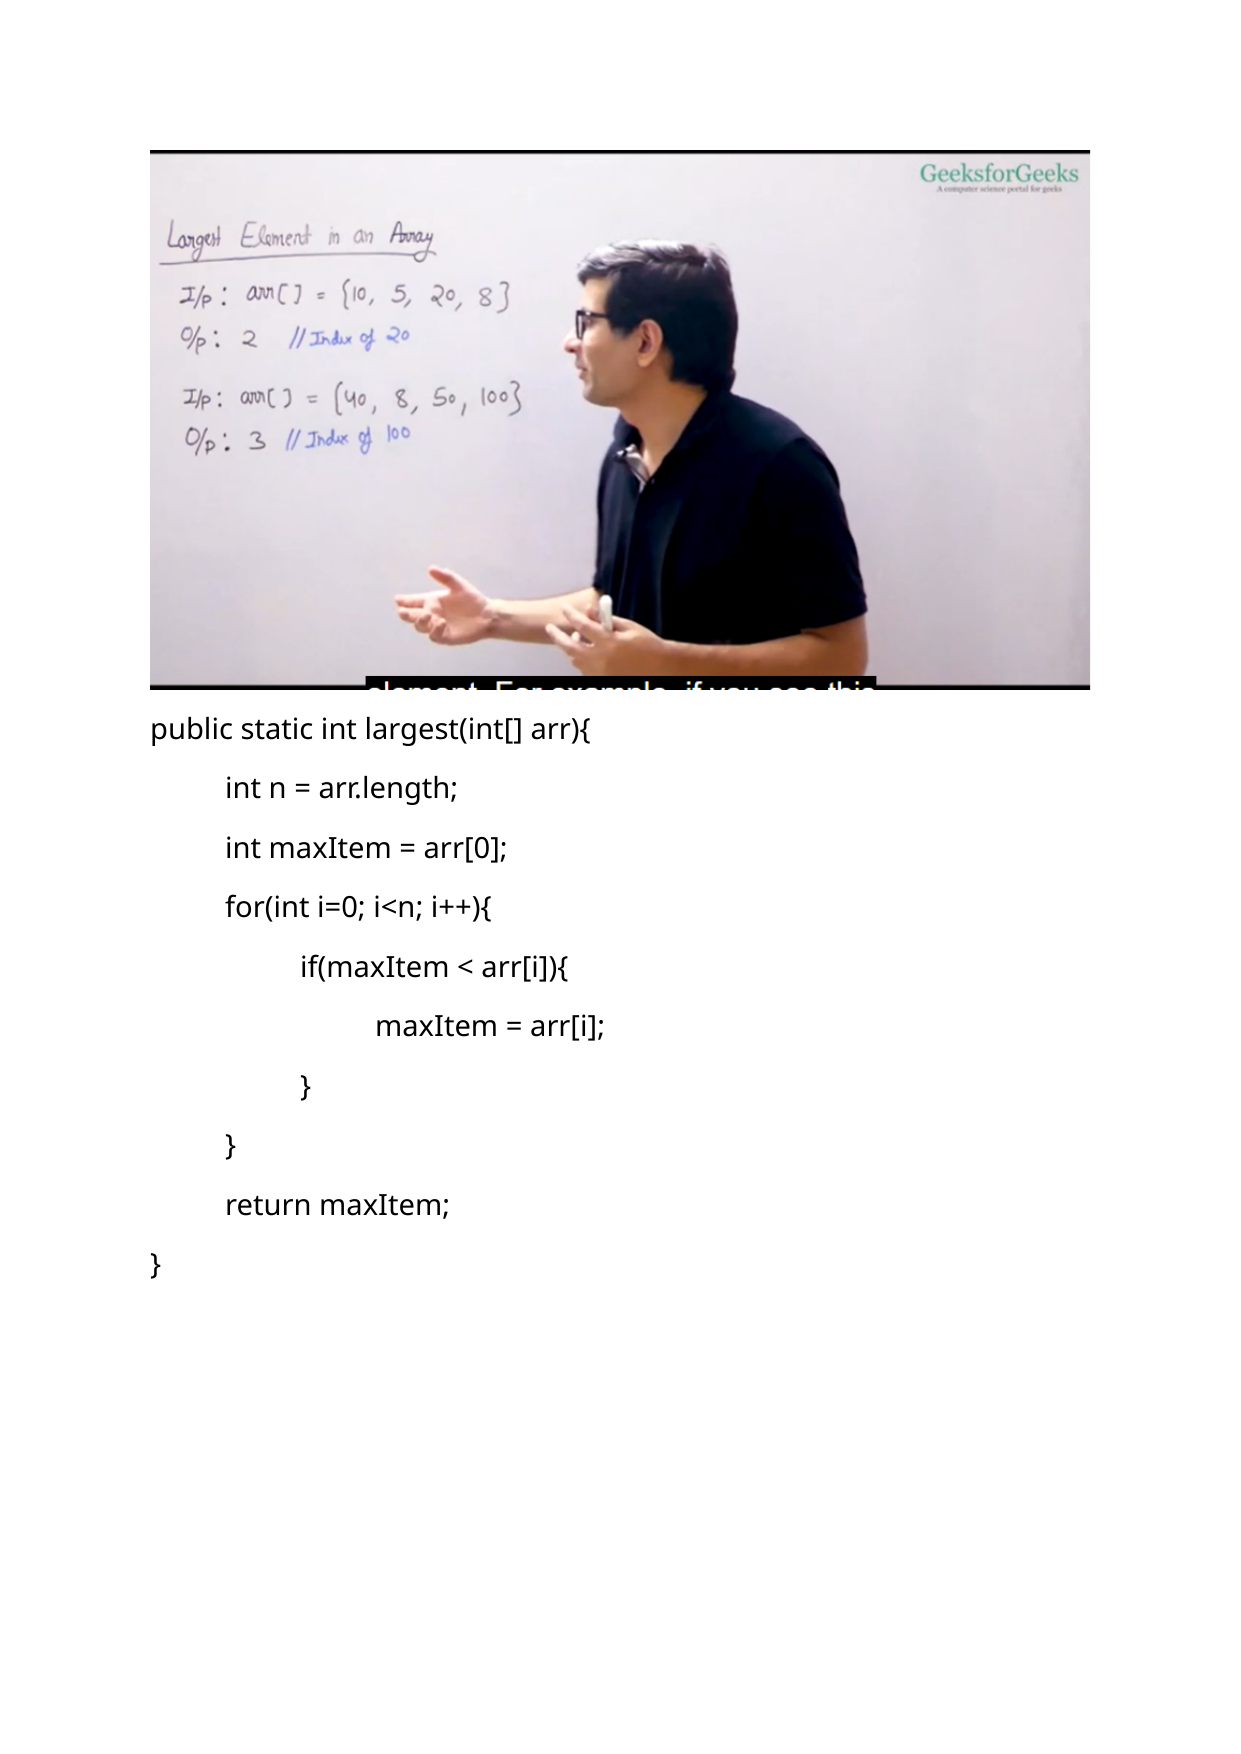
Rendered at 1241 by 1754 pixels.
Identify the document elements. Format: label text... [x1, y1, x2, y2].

text } [150, 1243, 1090, 1283]
text int maxItem = arr[0]; [150, 827, 1090, 867]
text public static int largest(int[] arr){ [150, 708, 1090, 748]
text } [150, 1124, 1090, 1164]
text for(int i=0; i<n; i++){ [150, 887, 1090, 926]
text return maxItem; [150, 1184, 1090, 1224]
text int n = arr.length; [150, 768, 1090, 807]
text maxItem = arr[i]; [150, 1006, 1090, 1045]
picture [150, 150, 1091, 690]
text if(maxItem < arr[i]){ [150, 946, 1090, 986]
text } [150, 1065, 1090, 1105]
